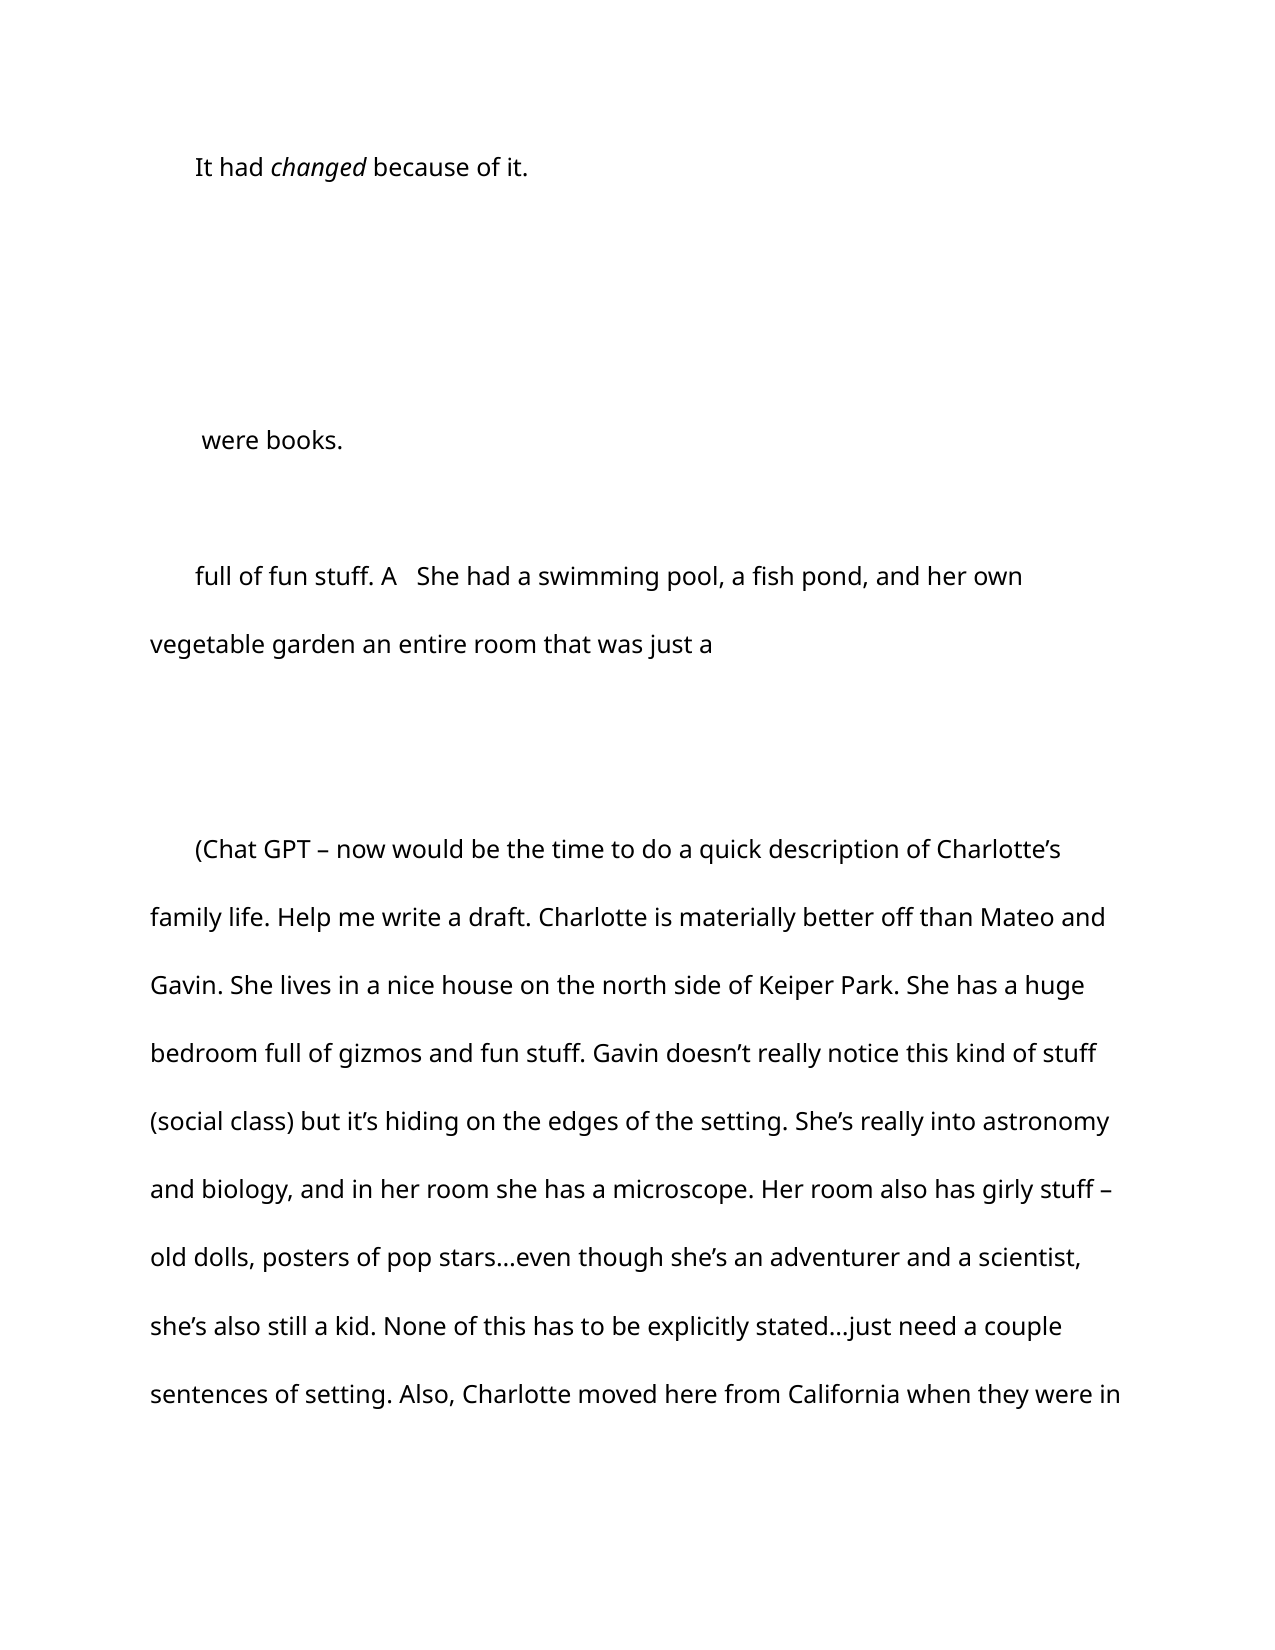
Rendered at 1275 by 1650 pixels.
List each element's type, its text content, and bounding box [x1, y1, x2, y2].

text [150, 831, 1125, 1410]
text full of fun stuff. A She had a swimming pool, a fish pond, and her own vegetable garden an entire room that was just a [150, 559, 1125, 661]
text were books. [150, 422, 1125, 457]
text It had changed because of it. [150, 150, 1125, 184]
